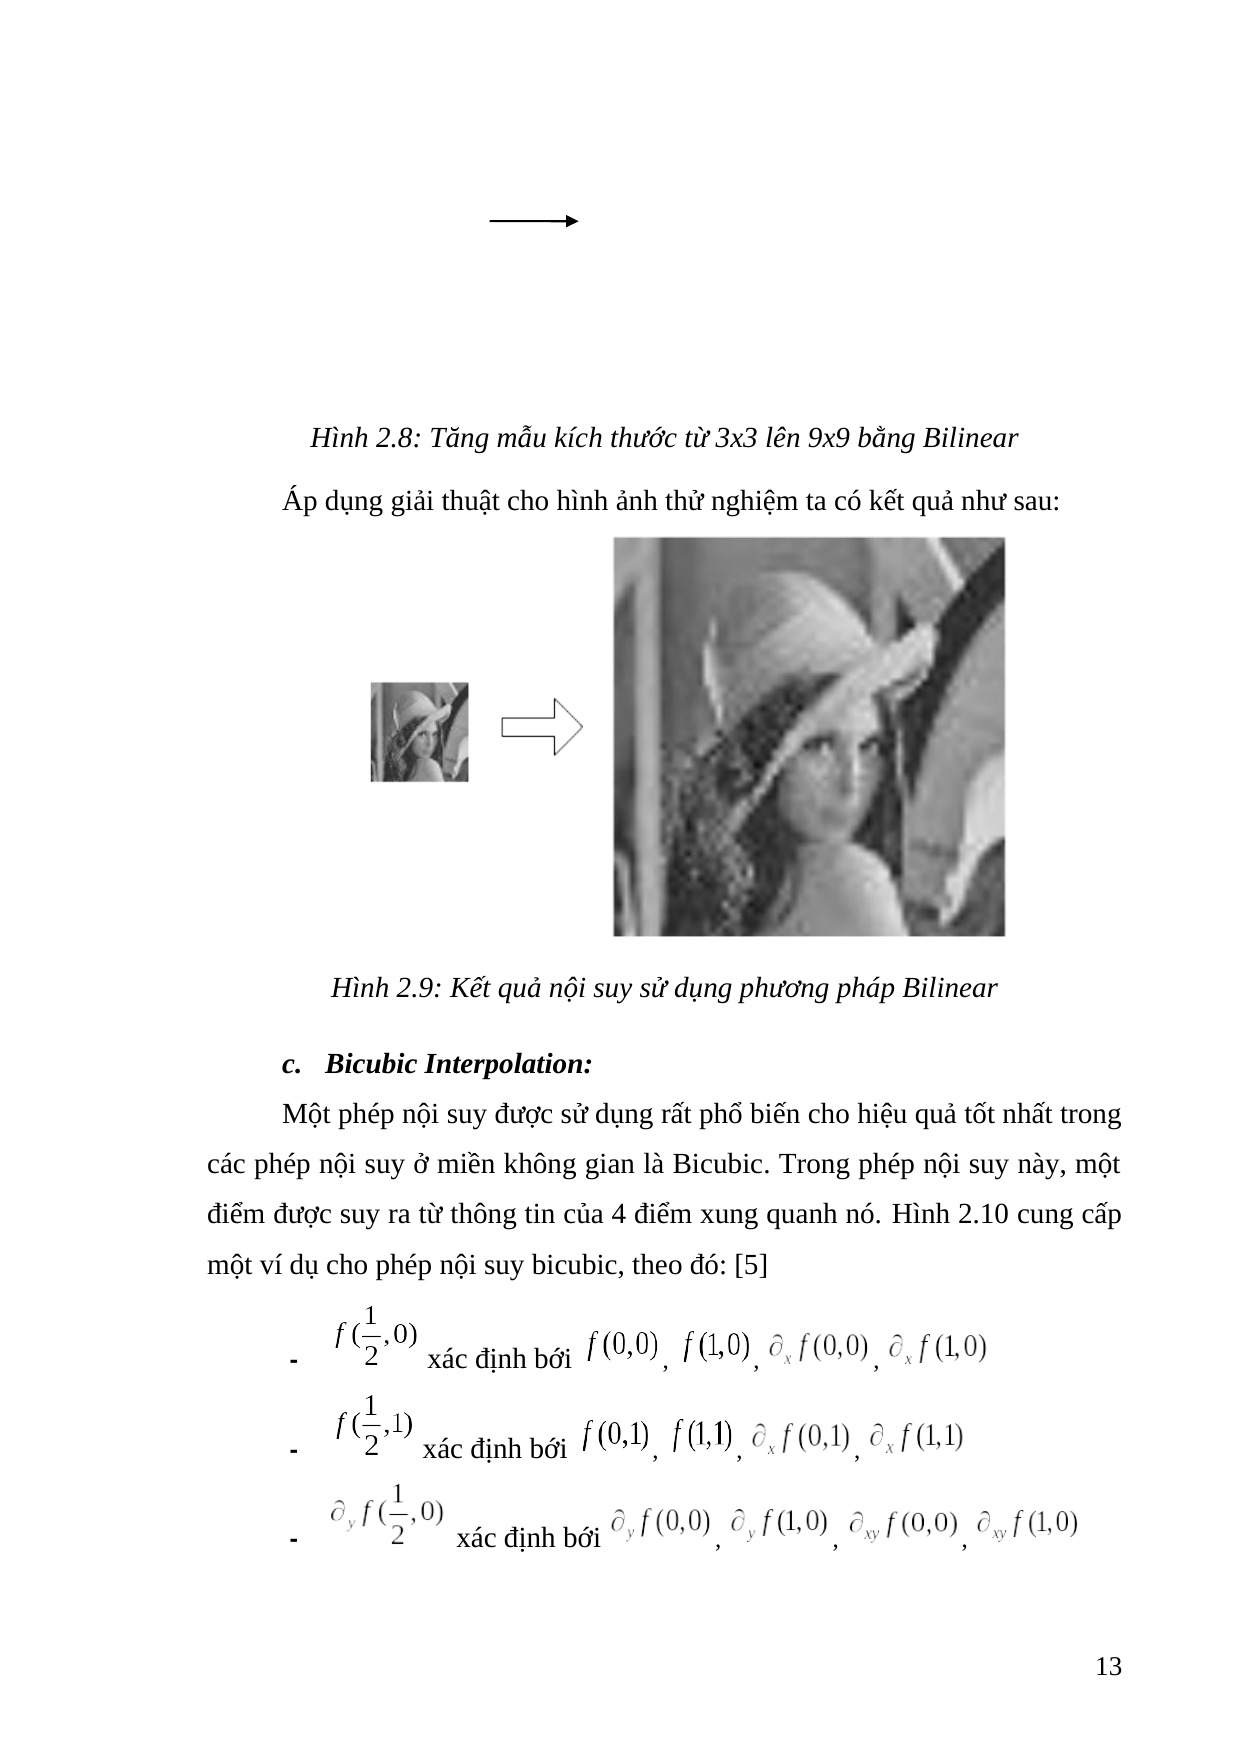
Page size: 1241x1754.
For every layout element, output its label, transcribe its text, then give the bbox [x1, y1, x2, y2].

text Áp dụng giải thuật cho hình ảnh thử nghiệm ta có kết quả như sau: [207, 483, 1122, 517]
list xác định bới , , , [289, 1297, 1122, 1376]
list Bicubic Interpolation: [207, 1046, 1122, 1079]
list xác định bới , , , [289, 1476, 1122, 1555]
list xác định bới , , , [289, 1387, 1122, 1466]
text Một phép nội suy được sử dụng rất phổ biến cho hiệu quả tốt nhất trong các phép nội suy ở miền không gian là Bicubic. Trong phép nội suy này, một điểm được suy ra từ thông tin của 4 điểm xung quanh nó. Hình 2.7 cung cấp một ví dụ cho phép nội suy bicubic, theo đó: [207, 1096, 1122, 1281]
